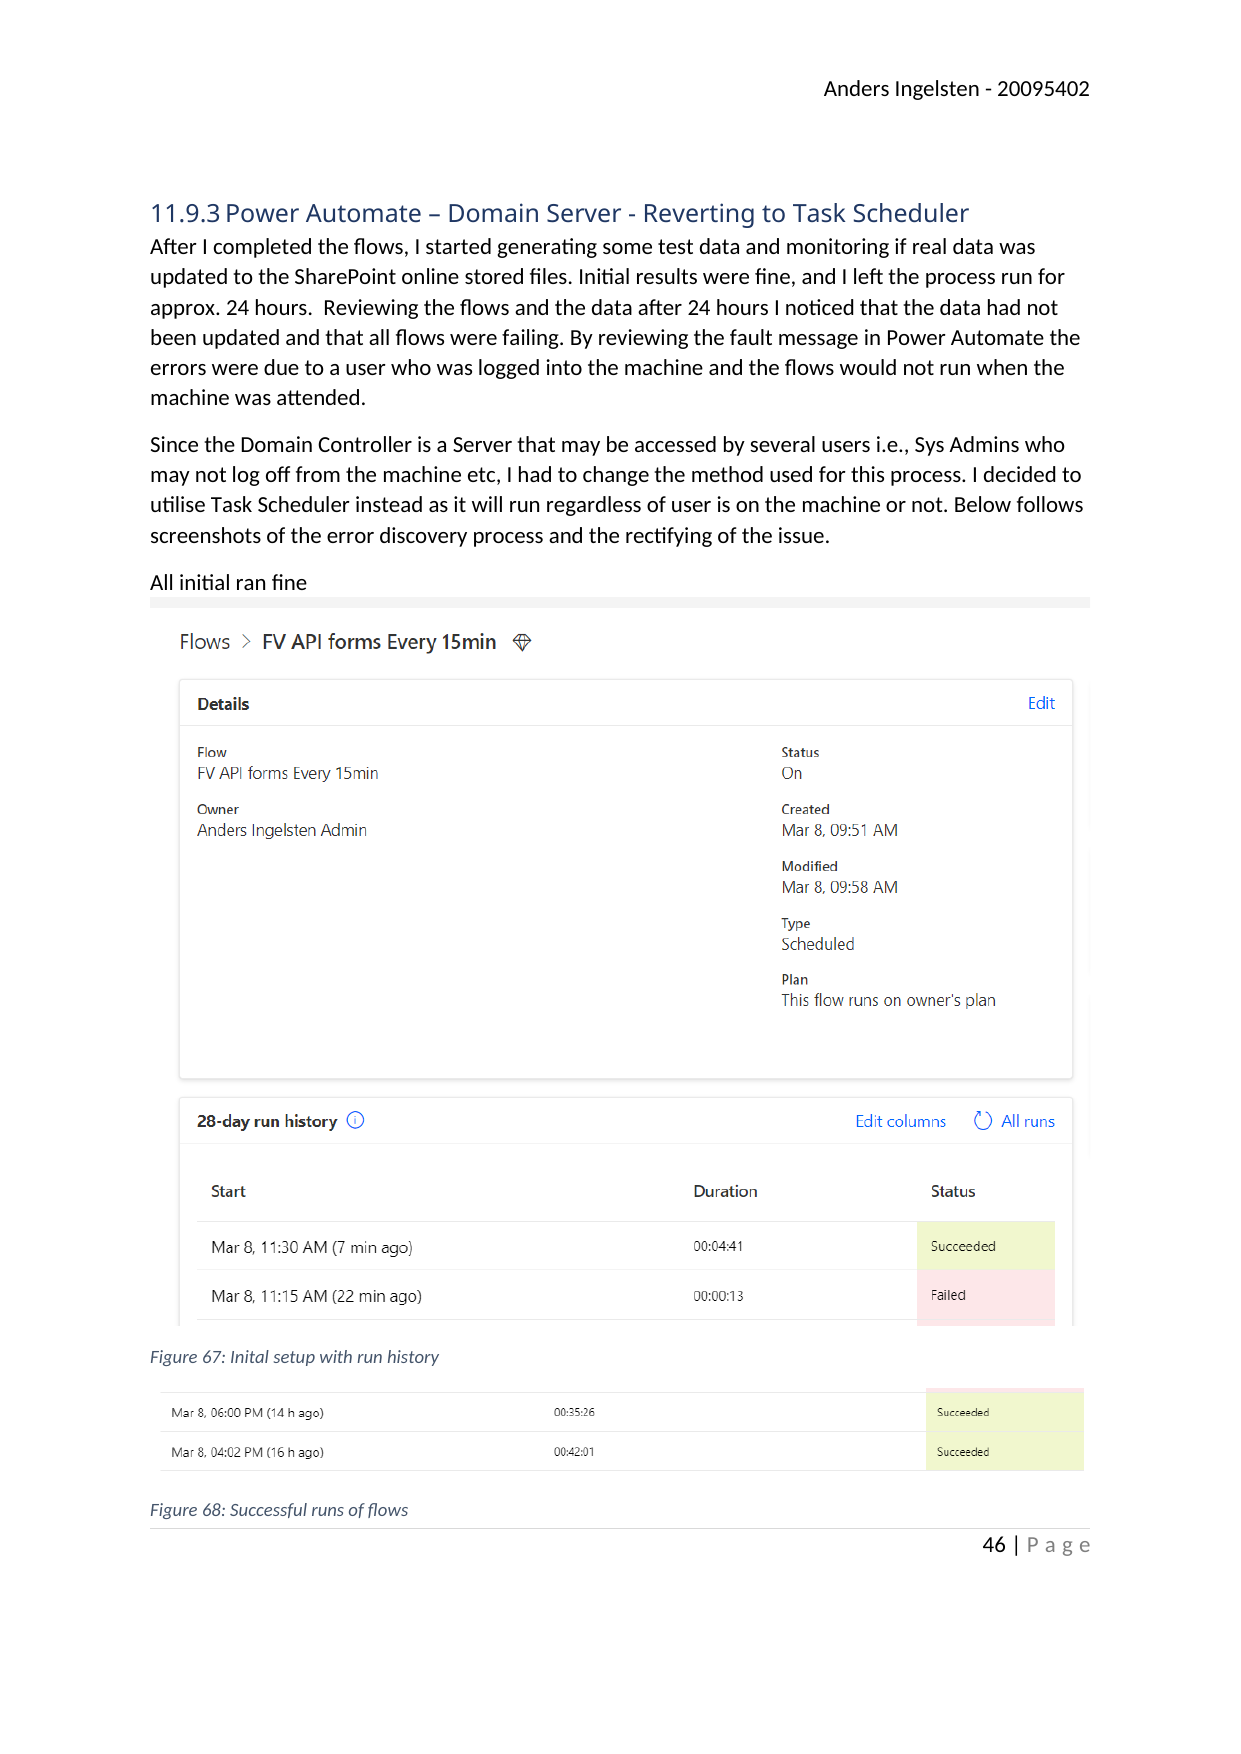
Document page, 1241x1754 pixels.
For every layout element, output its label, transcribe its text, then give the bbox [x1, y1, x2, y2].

text Since the Domain Controller is a Server that may be accessed by several users i.e., Sys Admins who may not log off from the machine etc, I had to change the method used for this process. I decided to utilise Task Scheduler instead as it will run regardless of user is on the machine or not. Below follows screenshots of the error discovery process and the rectifying of the issue. [150, 430, 1090, 549]
text After I completed the flows, I started generating some test data and monitoring if real data was updated to the SharePoint online stored files. Initial results were fine, and I left the process run for approx. 24 hours. Reviewing the flows and the data after 24 hours I noticed that the data had not been updated and that all flows were failing. By reviewing the fault message in Power Automate the errors were due to a user who was logged into the machine and the flows would not run when the machine was attended. [150, 232, 1090, 411]
subtitle Power Automate – Domain Server - Reverting to Task Scheduler [150, 195, 1090, 229]
picture [150, 1388, 1091, 1479]
text All initial ran fine [150, 568, 1090, 597]
picture [150, 597, 1091, 1326]
